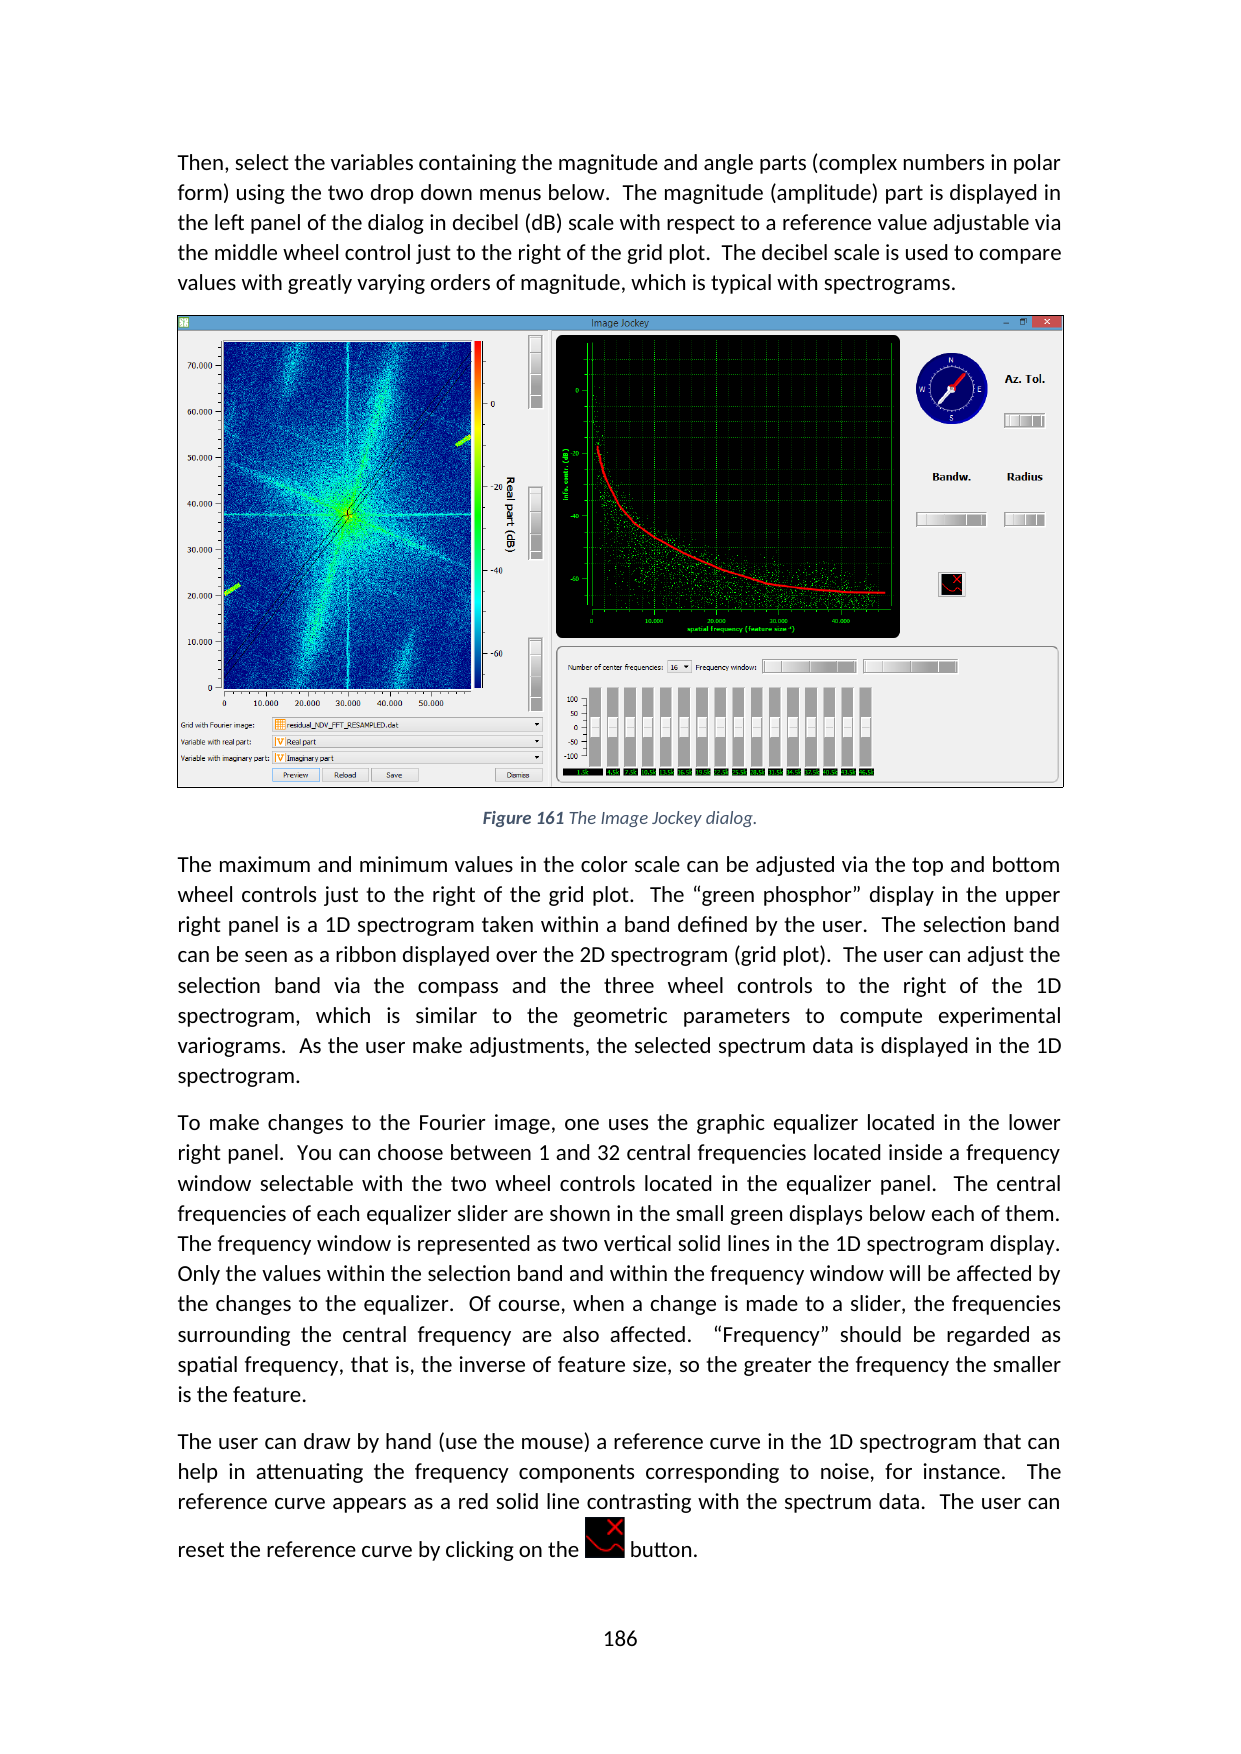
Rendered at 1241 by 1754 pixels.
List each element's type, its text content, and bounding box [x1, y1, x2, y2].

picture [585, 1517, 625, 1558]
text Figure 161 The Image Jockey dialog. [177, 806, 1063, 829]
text The user can draw by hand (use the mouse) a reference curve in the 1D spectrogram that can help in attenuating the frequency components corresponding to noise, for instance. The reference curve appears as a red solid line contrasting with the spectrum data. The user can reset the reference curve by clicking on the button. [177, 1427, 1063, 1563]
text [177, 148, 1063, 296]
text The maximum and minimum values in the color scale can be adjusted via the top and bottom wheel controls just to the right of the grid plot. The “green phosphor” display in the upper right panel is a 1D spectrogram taken within a band defined by the user. The selection band can be seen as a ribbon displayed over the 2D spectrogram (grid plot). The user can adjust the selection band via the compass and the three wheel controls to the right of the 1D spectrogram, which is similar to the geometric parameters to compute experimental variograms. As the user make adjustments, the selected spectrum data is displayed in the 1D spectrogram. [177, 850, 1063, 1089]
picture [178, 316, 1063, 787]
text To make changes to the Fourier image, one uses the graphic equalizer located in the lower right panel. You can choose between 1 and 32 central frequencies located inside a frequency window selectable with the two wheel controls located in the equalizer panel. The central frequencies of each equalizer slider are shown in the small green displays below each of them. The frequency window is represented as two vertical solid lines in the 1D spectrogram display. Only the values within the selection band and within the frequency window will be affected by the changes to the equalizer. Of course, when a change is made to a slider, the frequencies surrounding the central frequency are also affected. “Frequency” should be regarded as spatial frequency, that is, the inverse of feature size, so the greater the frequency the smaller is the feature. [177, 1108, 1063, 1408]
